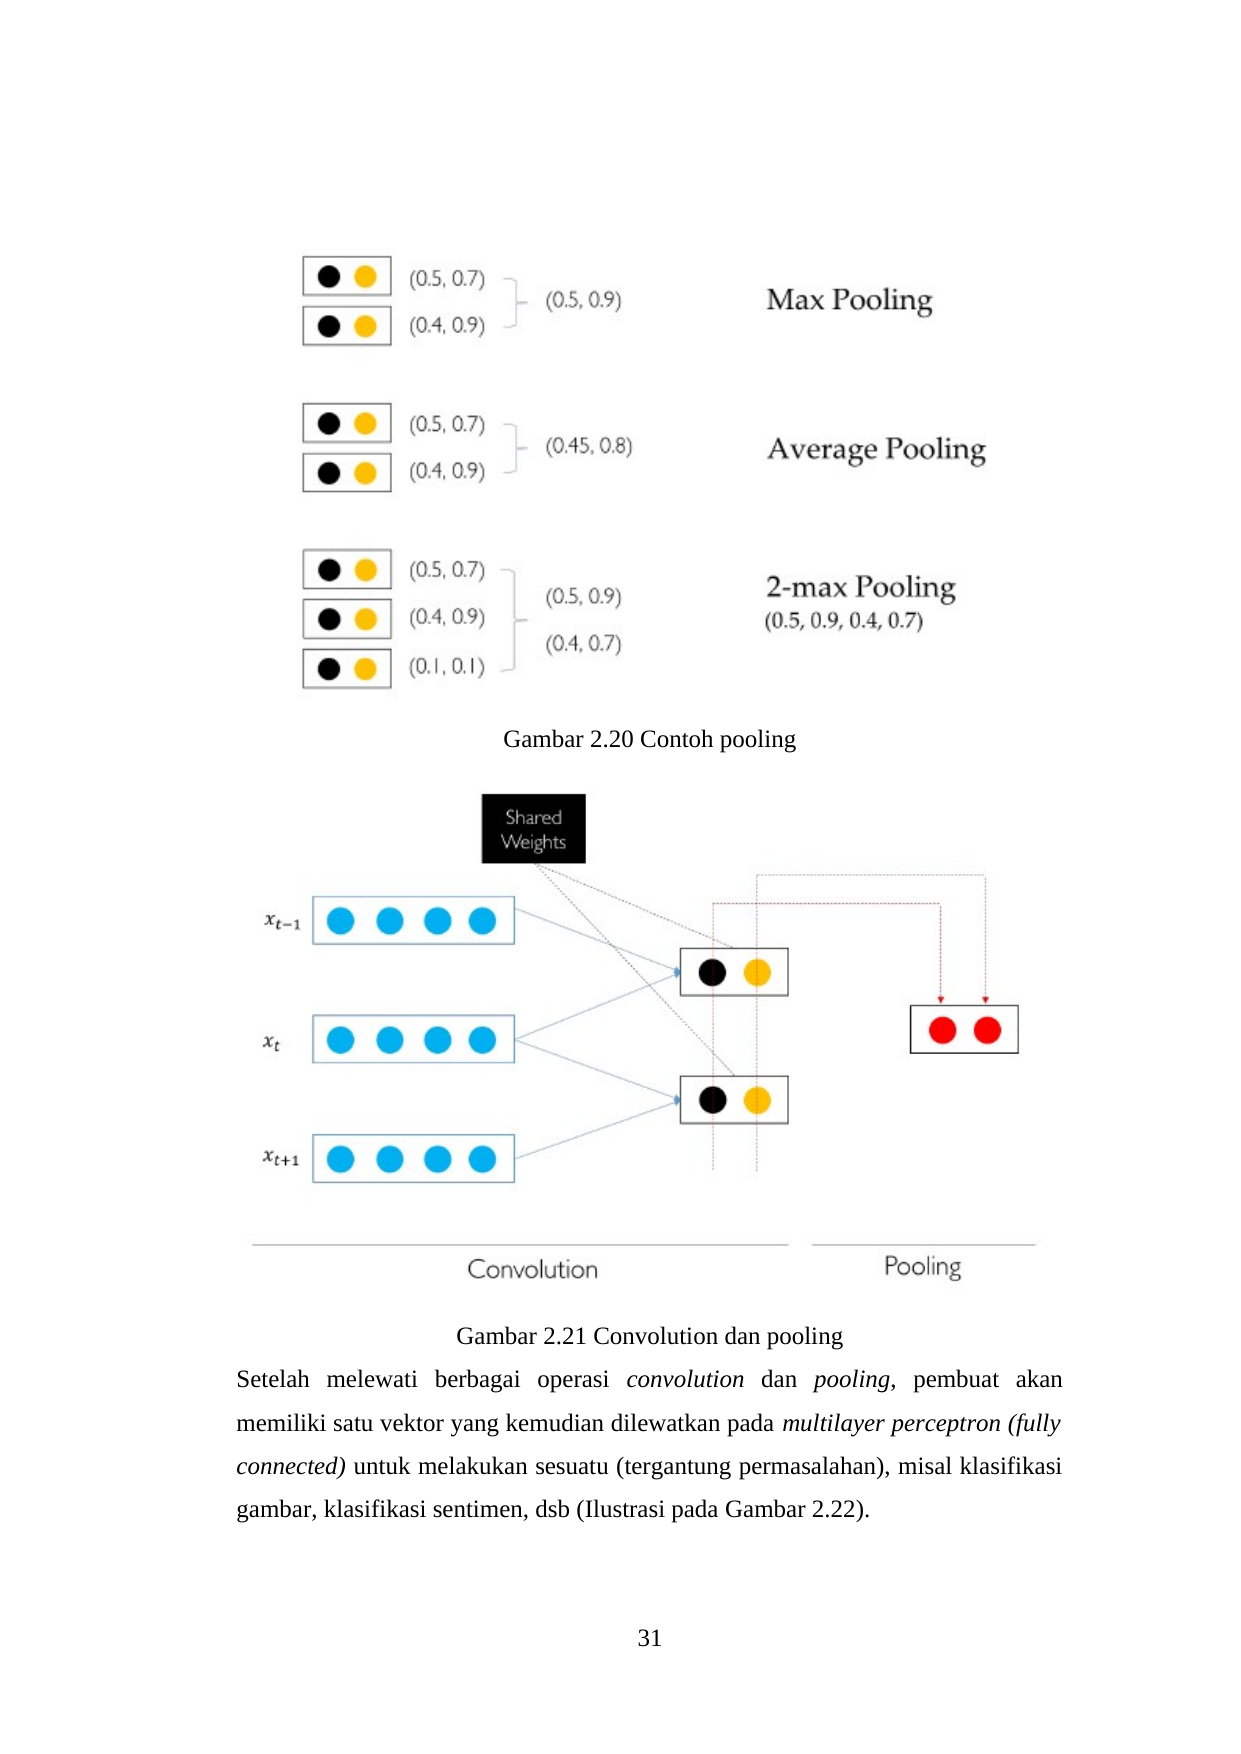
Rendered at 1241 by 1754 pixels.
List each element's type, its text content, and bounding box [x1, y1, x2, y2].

text Setelah melewati berbagai operasi convolution dan pooling, pembuat akan memiliki satu vektor yang kemudian dilewatkan pada multilayer perceptron (fully connected) untuk melakukan sesuatu (tergantung permasalahan), misal klasifikasi gambar, klasifikasi sentimen, dsb (Ilustrasi pada Gambar 2.22). [236, 1364, 1063, 1523]
text Gambar 2.21 Convolution dan pooling [236, 1321, 1063, 1350]
picture [273, 236, 1026, 710]
picture [236, 767, 1063, 1307]
text Gambar 2.20 Contoh pooling [236, 724, 1063, 753]
